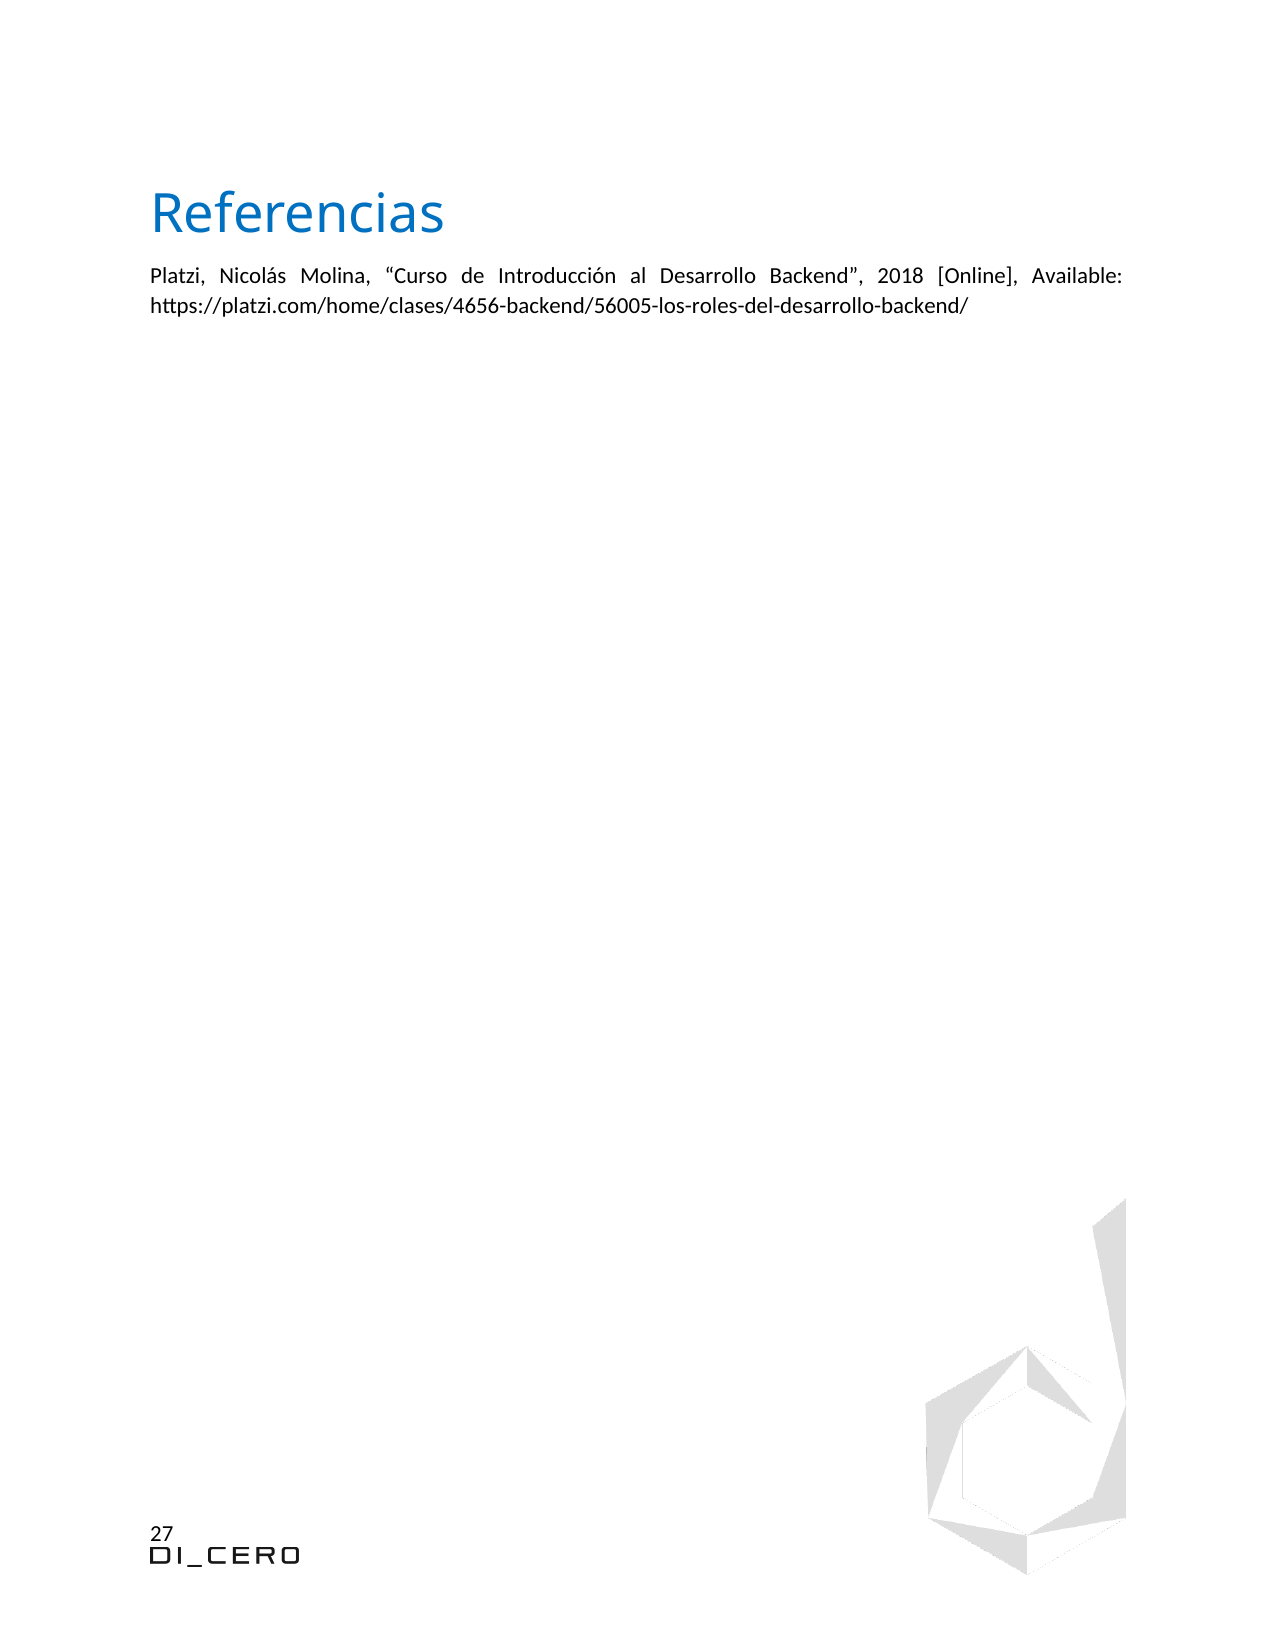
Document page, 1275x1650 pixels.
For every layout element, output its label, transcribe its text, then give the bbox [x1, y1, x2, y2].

picture [925, 1198, 1126, 1575]
subtitle Referencias [150, 175, 1125, 249]
text Platzi, Nicolás Molina, “Curso de Introducción al Desarrollo Backend”, 2018 [Online], Available: https://platzi.com/home/clases/4656-backend/56005-los-roles-del-desarrollo-backend/ [150, 261, 1125, 319]
picture [150, 1547, 299, 1567]
